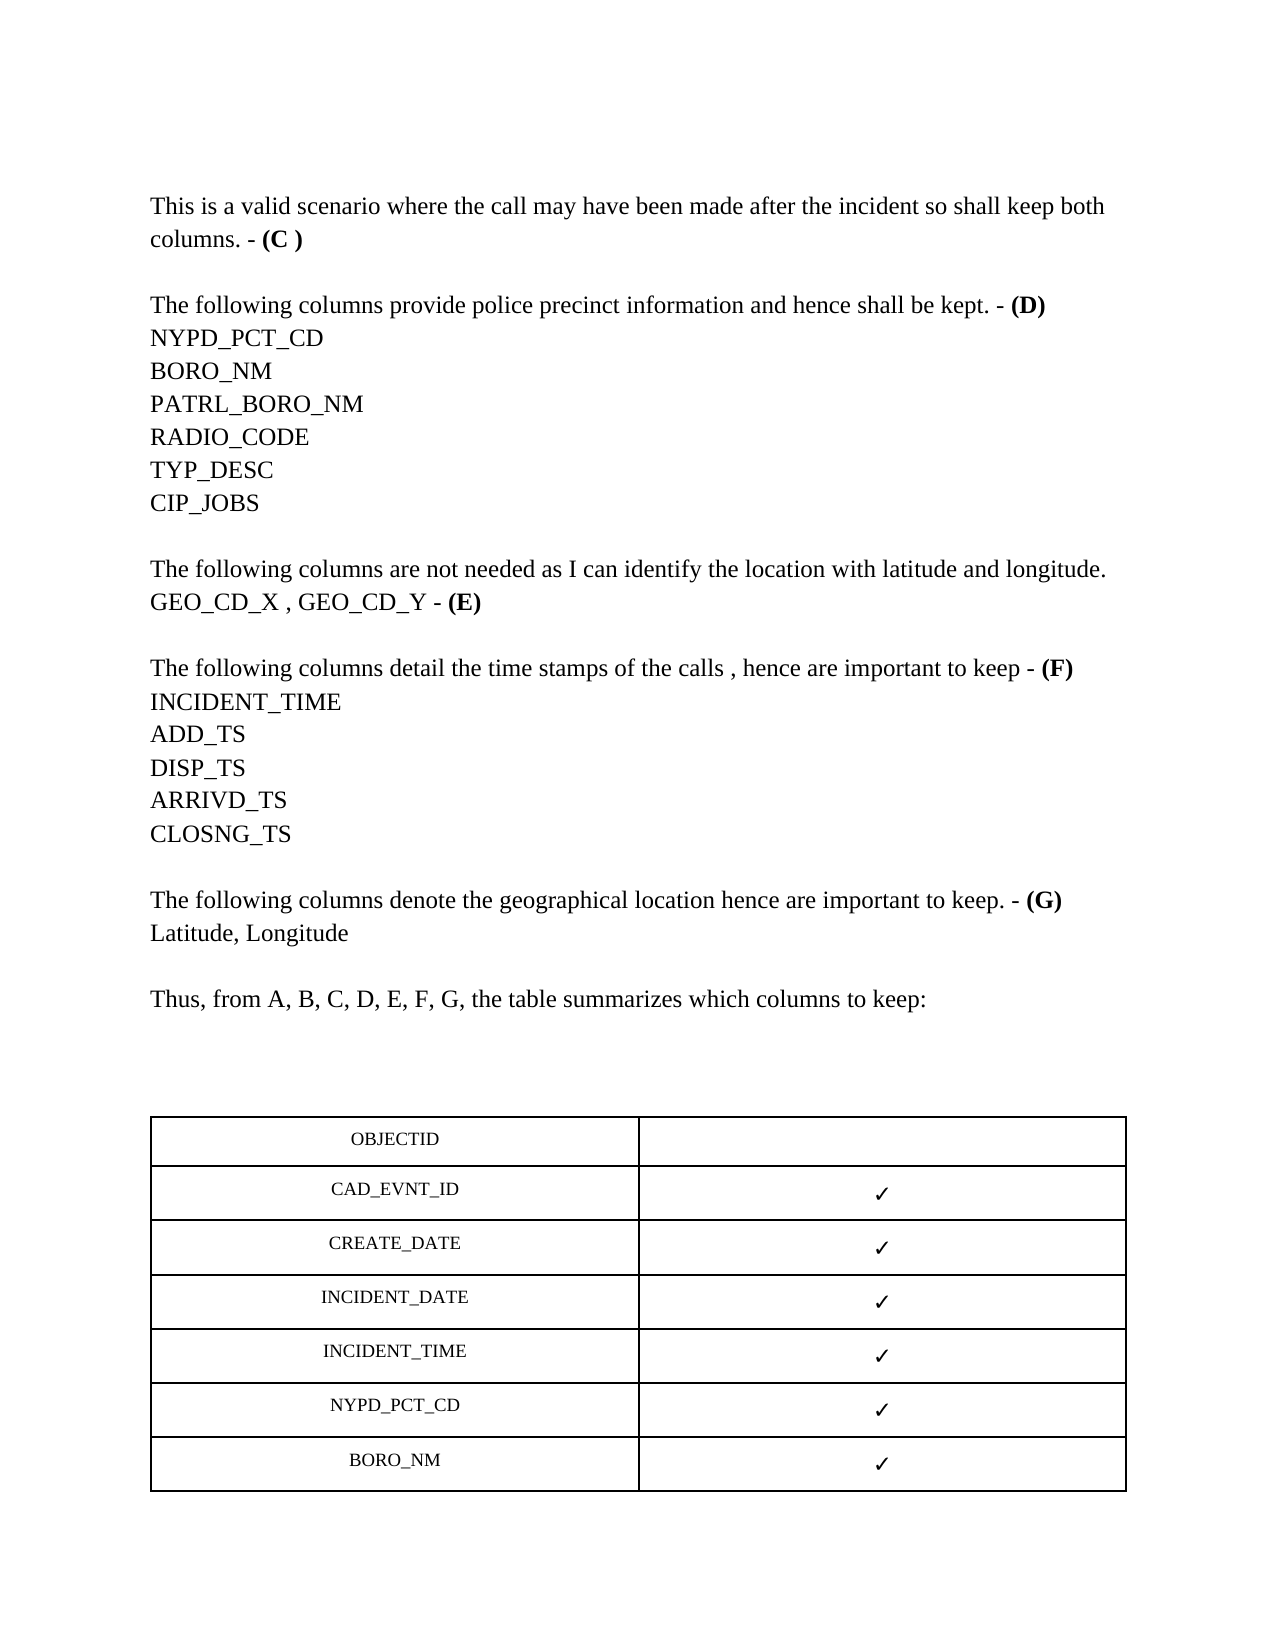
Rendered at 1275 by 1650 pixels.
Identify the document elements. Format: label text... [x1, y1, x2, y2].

table_header [640, 1118, 1125, 1165]
table_cell CREATE_DATE [152, 1221, 638, 1273]
table_cell BORO_NM [152, 1438, 638, 1490]
text BORO_NM [150, 356, 1125, 385]
text ARRIVD_TS [150, 786, 1125, 814]
text TYP_DESC [150, 455, 1125, 484]
text DISP_TS [150, 753, 1125, 781]
table_cell INCIDENT_TIME [152, 1330, 638, 1382]
table_cell CAD_EVNT_ID [152, 1167, 638, 1219]
text CLOSNG_TS [150, 819, 1125, 847]
text The following columns denote the geographical location hence are important to keep. - (G) [150, 885, 1125, 913]
table_cell ✓ [640, 1438, 1125, 1490]
text Thus, from A, B, C, D, E, F, G, the table summarizes which columns to keep: [150, 984, 1125, 1012]
table_cell INCIDENT_DATE [152, 1276, 638, 1328]
text INCIDENT_TIME [150, 687, 1125, 715]
text CIP_JOBS [150, 488, 1125, 517]
table_cell ✓ [640, 1221, 1125, 1273]
text The following columns are not needed as I can identify the location with latitude and longitude. GEO_CD_X , GEO_CD_Y - (E) [150, 554, 1125, 616]
table_cell ✓ [640, 1384, 1125, 1436]
table_cell ✓ [640, 1167, 1125, 1219]
table_header OBJECTID [152, 1118, 638, 1165]
text Latitude, Longitude [150, 918, 1125, 946]
text This is a valid scenario where the call may have been made after the incident so shall keep both columns. - (C ) [150, 191, 1125, 253]
text The following columns provide police precinct information and hence shall be kept. - (D) [150, 290, 1125, 319]
text RADIO_CODE [150, 422, 1125, 451]
text NYPD_PCT_CD [150, 323, 1125, 352]
text The following columns detail the time stamps of the calls , hence are important to keep - (F) [150, 653, 1125, 682]
table_cell ✓ [640, 1330, 1125, 1382]
table_cell NYPD_PCT_CD [152, 1384, 638, 1436]
text ADD_TS [150, 719, 1125, 748]
table_cell ✓ [640, 1276, 1125, 1328]
text PATRL_BORO_NM [150, 389, 1125, 418]
